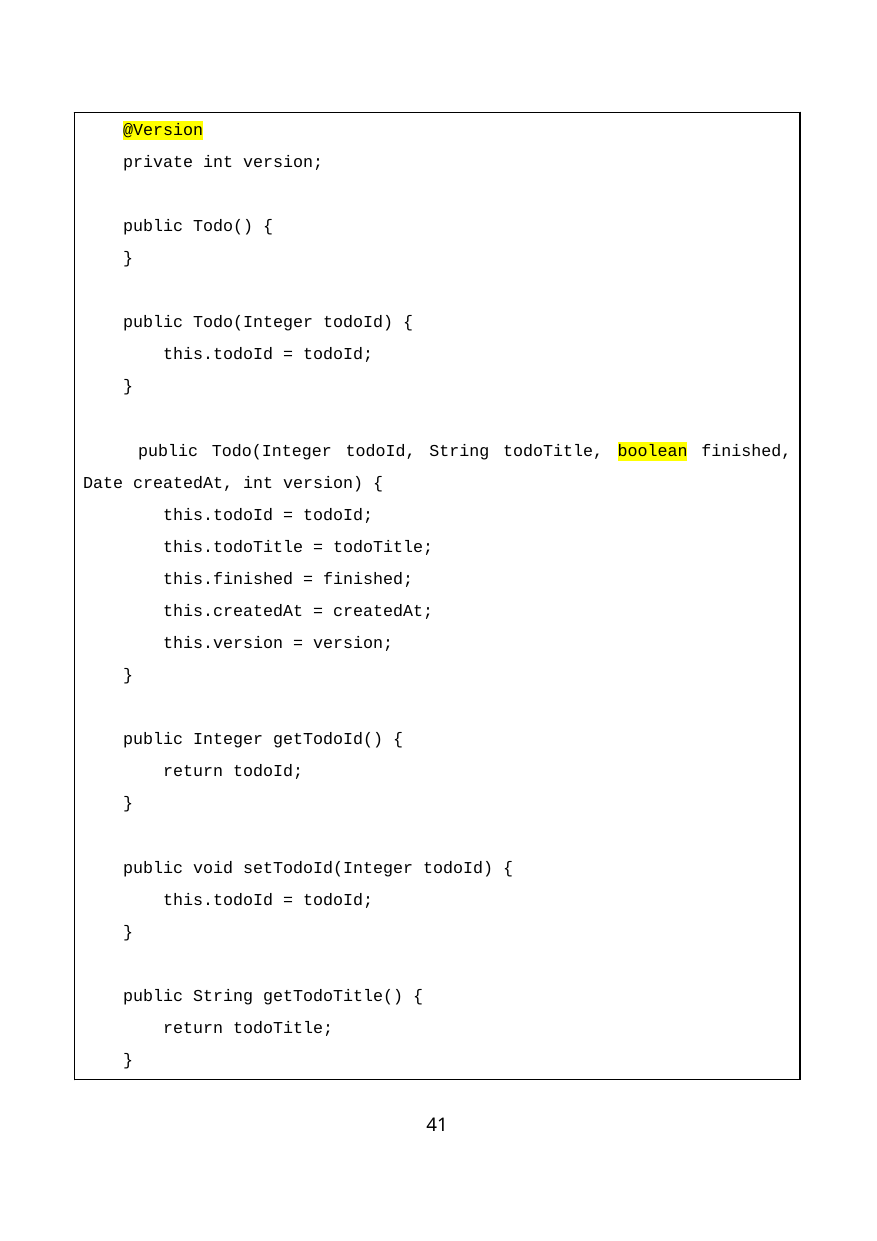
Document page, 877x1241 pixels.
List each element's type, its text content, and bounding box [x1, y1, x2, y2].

text public void setTodoId(Integer todoId) { [83, 853, 791, 885]
text private int version; [83, 147, 791, 179]
text } [83, 660, 791, 692]
text public Todo(Integer todoId) { [83, 307, 791, 339]
text this.todoId = todoId; [83, 885, 791, 917]
text public Todo() { [83, 211, 791, 243]
text } [83, 243, 791, 275]
text } [83, 917, 791, 949]
text public Todo(Integer todoId, String todoTitle, boolean finished, Date createdAt, int version) { [83, 436, 791, 500]
text } [83, 371, 791, 403]
text @Version [75, 113, 799, 147]
text this.todoTitle = todoTitle; [83, 532, 791, 564]
text return todoTitle; [83, 1013, 791, 1042]
text this.todoId = todoId; [83, 500, 791, 532]
text this.todoId = todoId; [83, 339, 791, 371]
text } [75, 1042, 799, 1079]
text return todoId; [83, 756, 791, 788]
text this.createdAt = createdAt; [83, 596, 791, 628]
text public String getTodoTitle() { [83, 981, 791, 1013]
text this.version = version; [83, 628, 791, 660]
text this.finished = finished; [83, 564, 791, 596]
text } [83, 788, 791, 821]
text public Integer getTodoId() { [83, 724, 791, 756]
